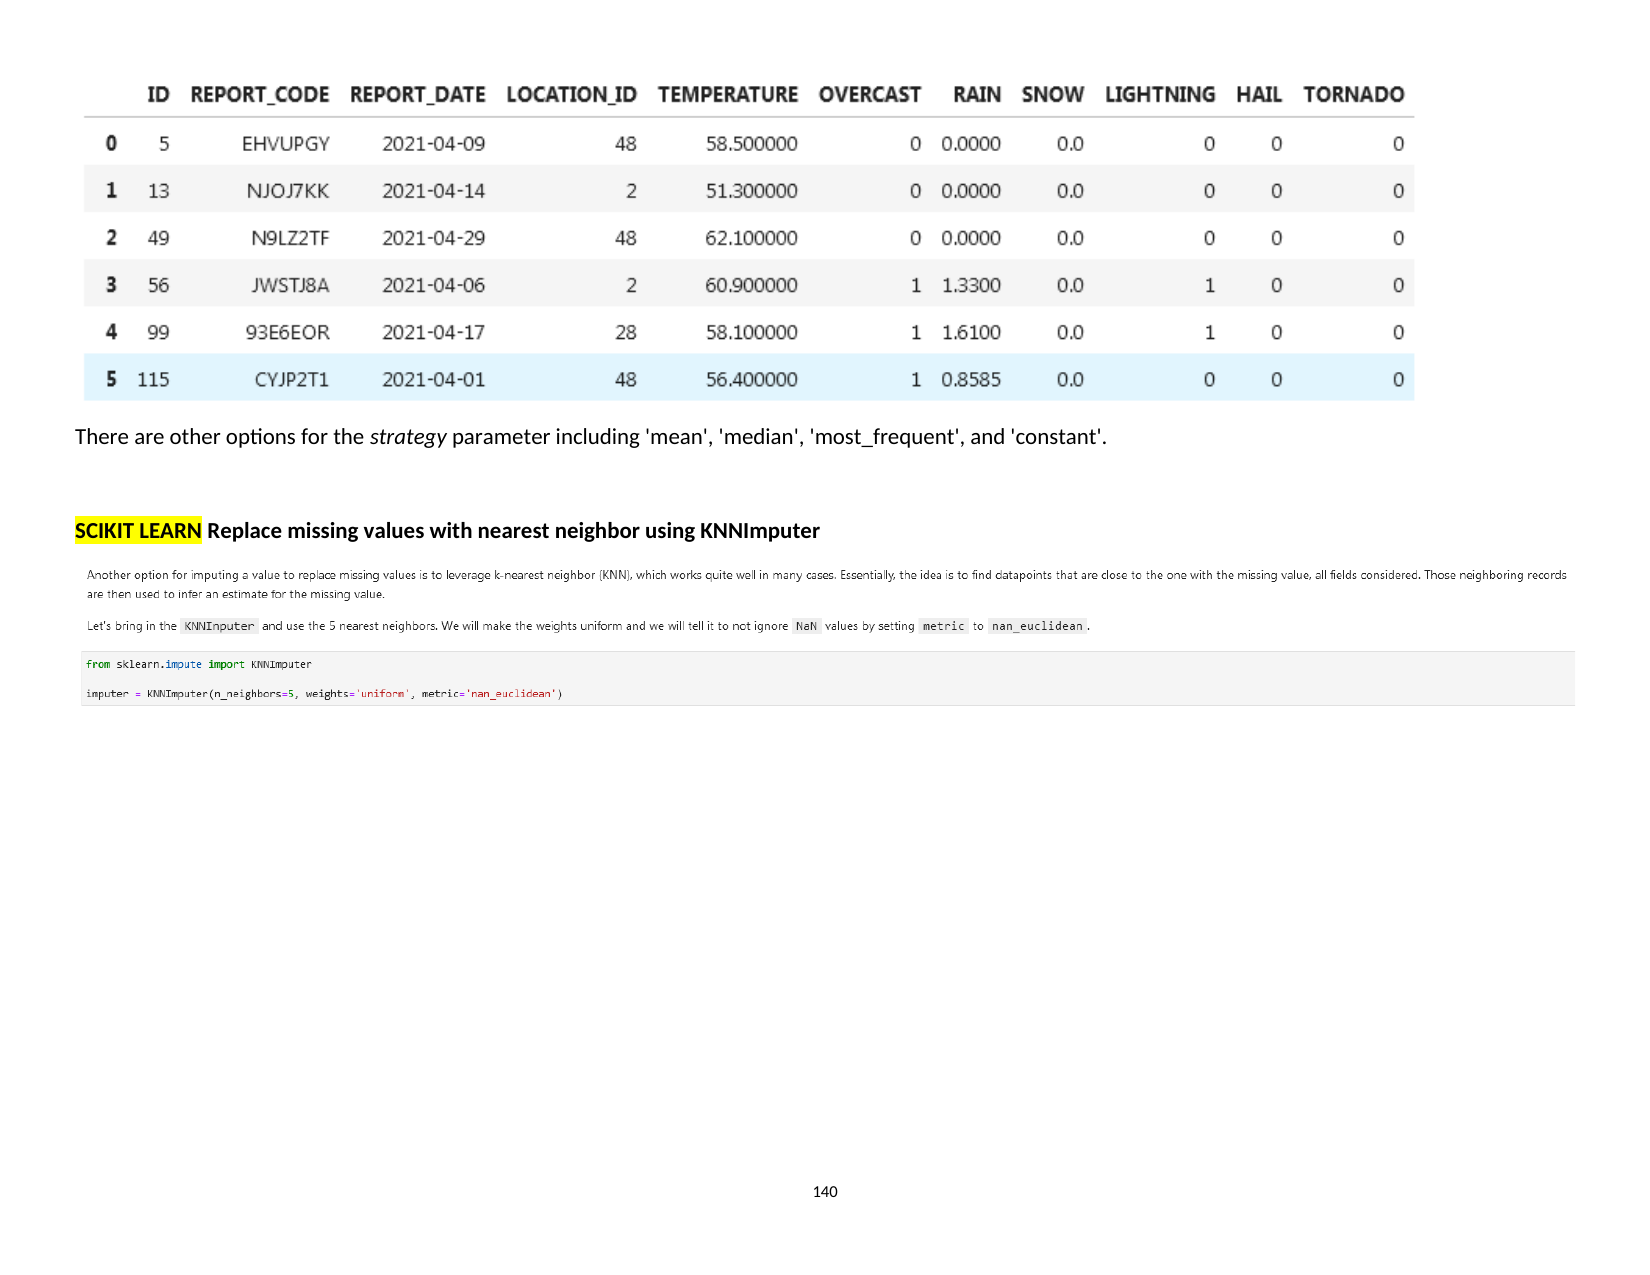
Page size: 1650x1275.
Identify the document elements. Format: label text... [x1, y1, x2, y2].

picture [75, 562, 1575, 711]
text There are other options for the strategy parameter including 'mean', 'median', 'most_frequent', and 'constant'. [75, 422, 1575, 450]
text SCIKIT LEARN Replace missing values with nearest neighbor using KNNImputer [202, 516, 1575, 544]
picture [75, 75, 1424, 404]
